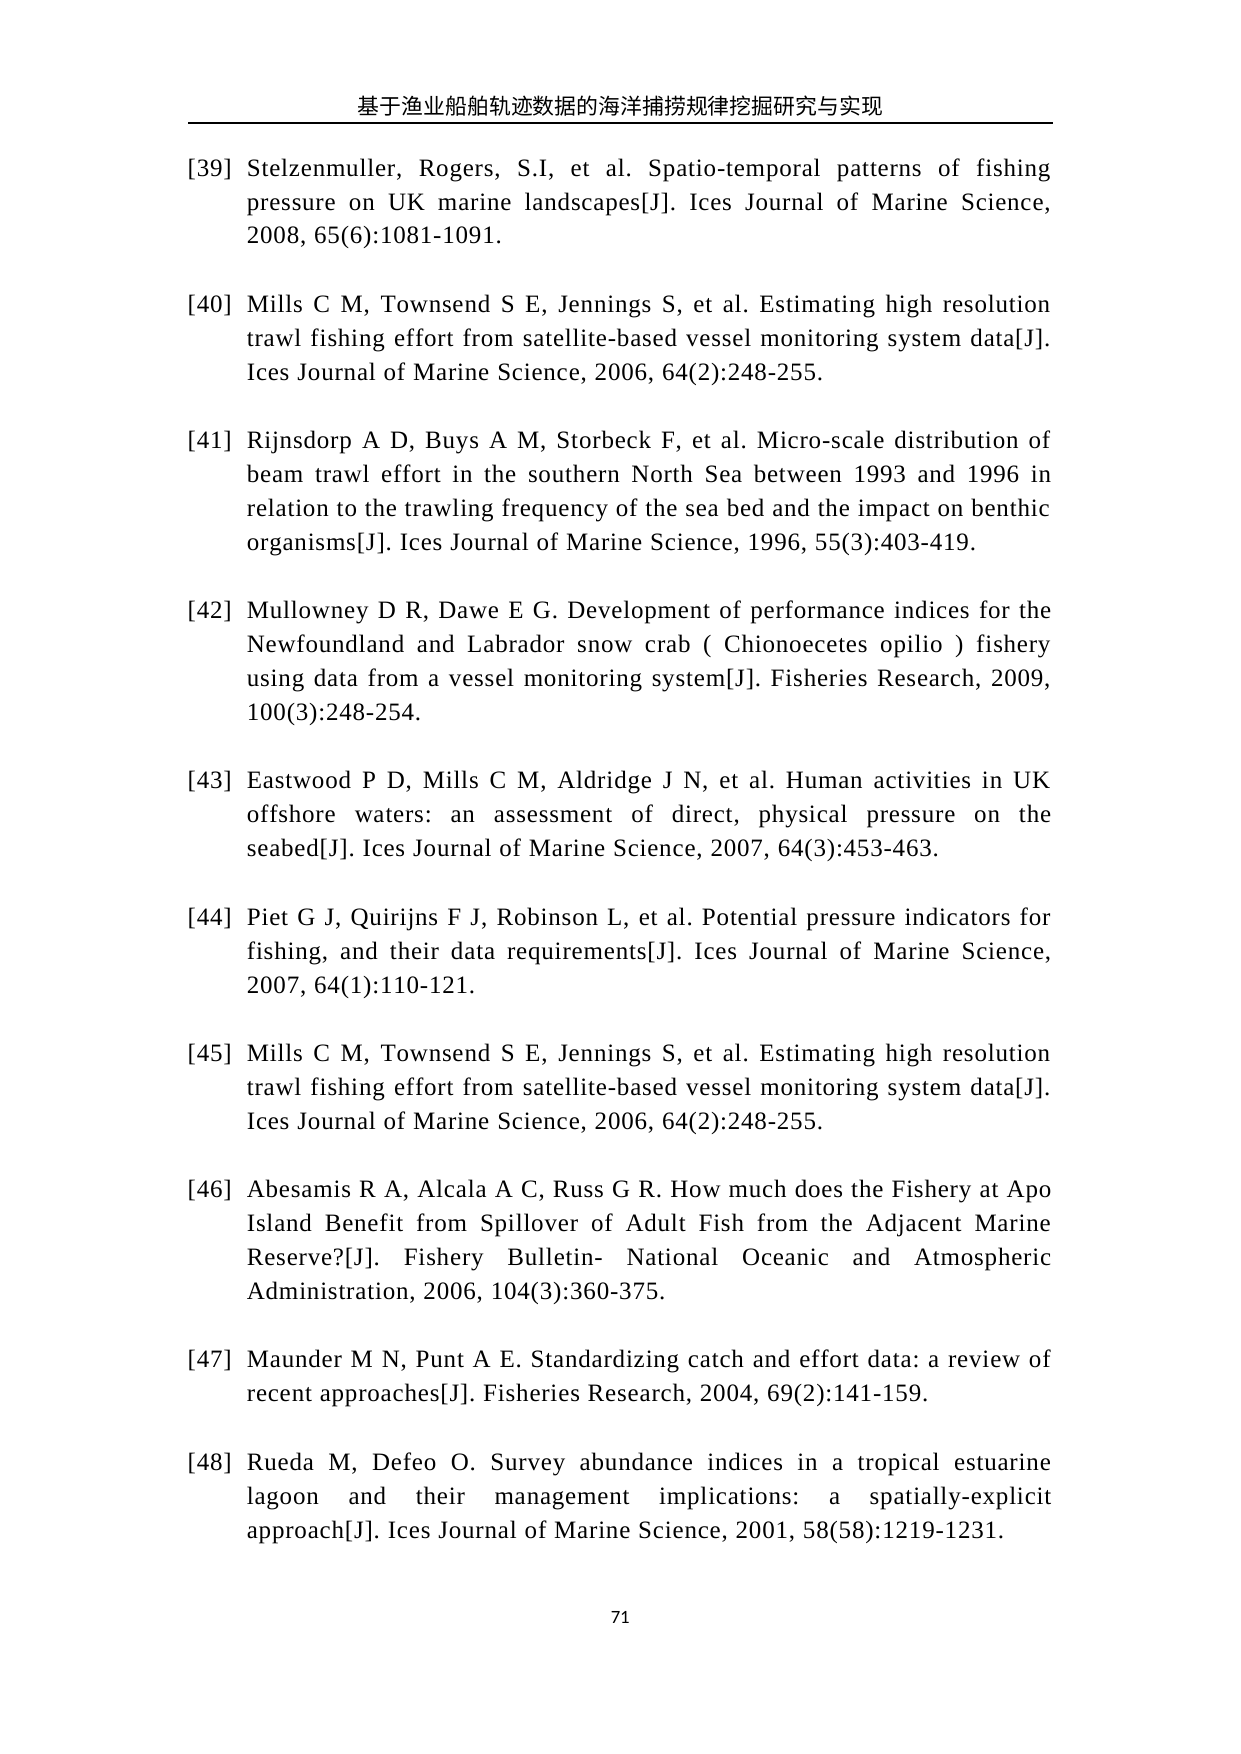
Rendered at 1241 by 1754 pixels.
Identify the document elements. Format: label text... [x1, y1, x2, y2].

list Mills C M, Townsend S E, Jennings S, et al. Estimating high resolution trawl fishing effort from satellite-based vessel monitoring system data[J]. Ices Journal of Marine Science, 2006, 64(2):248-255. [187, 286, 1053, 388]
list Mills C M, Townsend S E, Jennings S, et al. Estimating high resolution trawl fishing effort from satellite-based vessel monitoring system data[J]. Ices Journal of Marine Science, 2006, 64(2):248-255. [187, 1035, 1053, 1137]
list Rueda M, Defeo O. Survey abundance indices in a tropical estuarine lagoon and their management implications: a spatially-explicit approach[J]. Ices Journal of Marine Science, 2001, 58(58):1219-1231. [187, 1444, 1053, 1546]
list Piet G J, Quirijns F J, Robinson L, et al. Potential pressure indicators for fishing, and their data requirements[J]. Ices Journal of Marine Science, 2007, 64(1):110-121. [187, 899, 1053, 1001]
list Eastwood P D, Mills C M, Aldridge J N, et al. Human activities in UK offshore waters: an assessment of direct, physical pressure on the seabed[J]. Ices Journal of Marine Science, 2007, 64(3):453-463. [187, 763, 1053, 865]
list Stelzenmuller, Rogers, S.I, et al. Spatio-temporal patterns of fishing pressure on UK marine landscapes[J]. Ices Journal of Marine Science, 2008, 65(6):1081-1091. [187, 150, 1053, 252]
list Abesamis R A, Alcala A C, Russ G R. How much does the Fishery at Apo Island Benefit from Spillover of Adult Fish from the Adjacent Marine Reserve?[J]. Fishery Bulletin- National Oceanic and Atmospheric Administration, 2006, 104(3):360-375. [187, 1172, 1053, 1307]
list Maunder M N, Punt A E. Standardizing catch and effort data: a review of recent approaches[J]. Fisheries Research, 2004, 69(2):141-159. [187, 1342, 1053, 1410]
list Mullowney D R, Dawe E G. Development of performance indices for the Newfoundland and Labrador snow crab ( Chionoecetes opilio ) fishery using data from a vessel monitoring system[J]. Fisheries Research, 2009, 100(3):248-254. [187, 593, 1053, 728]
list Rijnsdorp A D, Buys A M, Storbeck F, et al. Micro-scale distribution of beam trawl effort in the southern North Sea between 1993 and 1996 in relation to the trawling frequency of the sea bed and the impact on benthic organisms[J]. Ices Journal of Marine Science, 1996, 55(3):403-419. [187, 422, 1053, 558]
